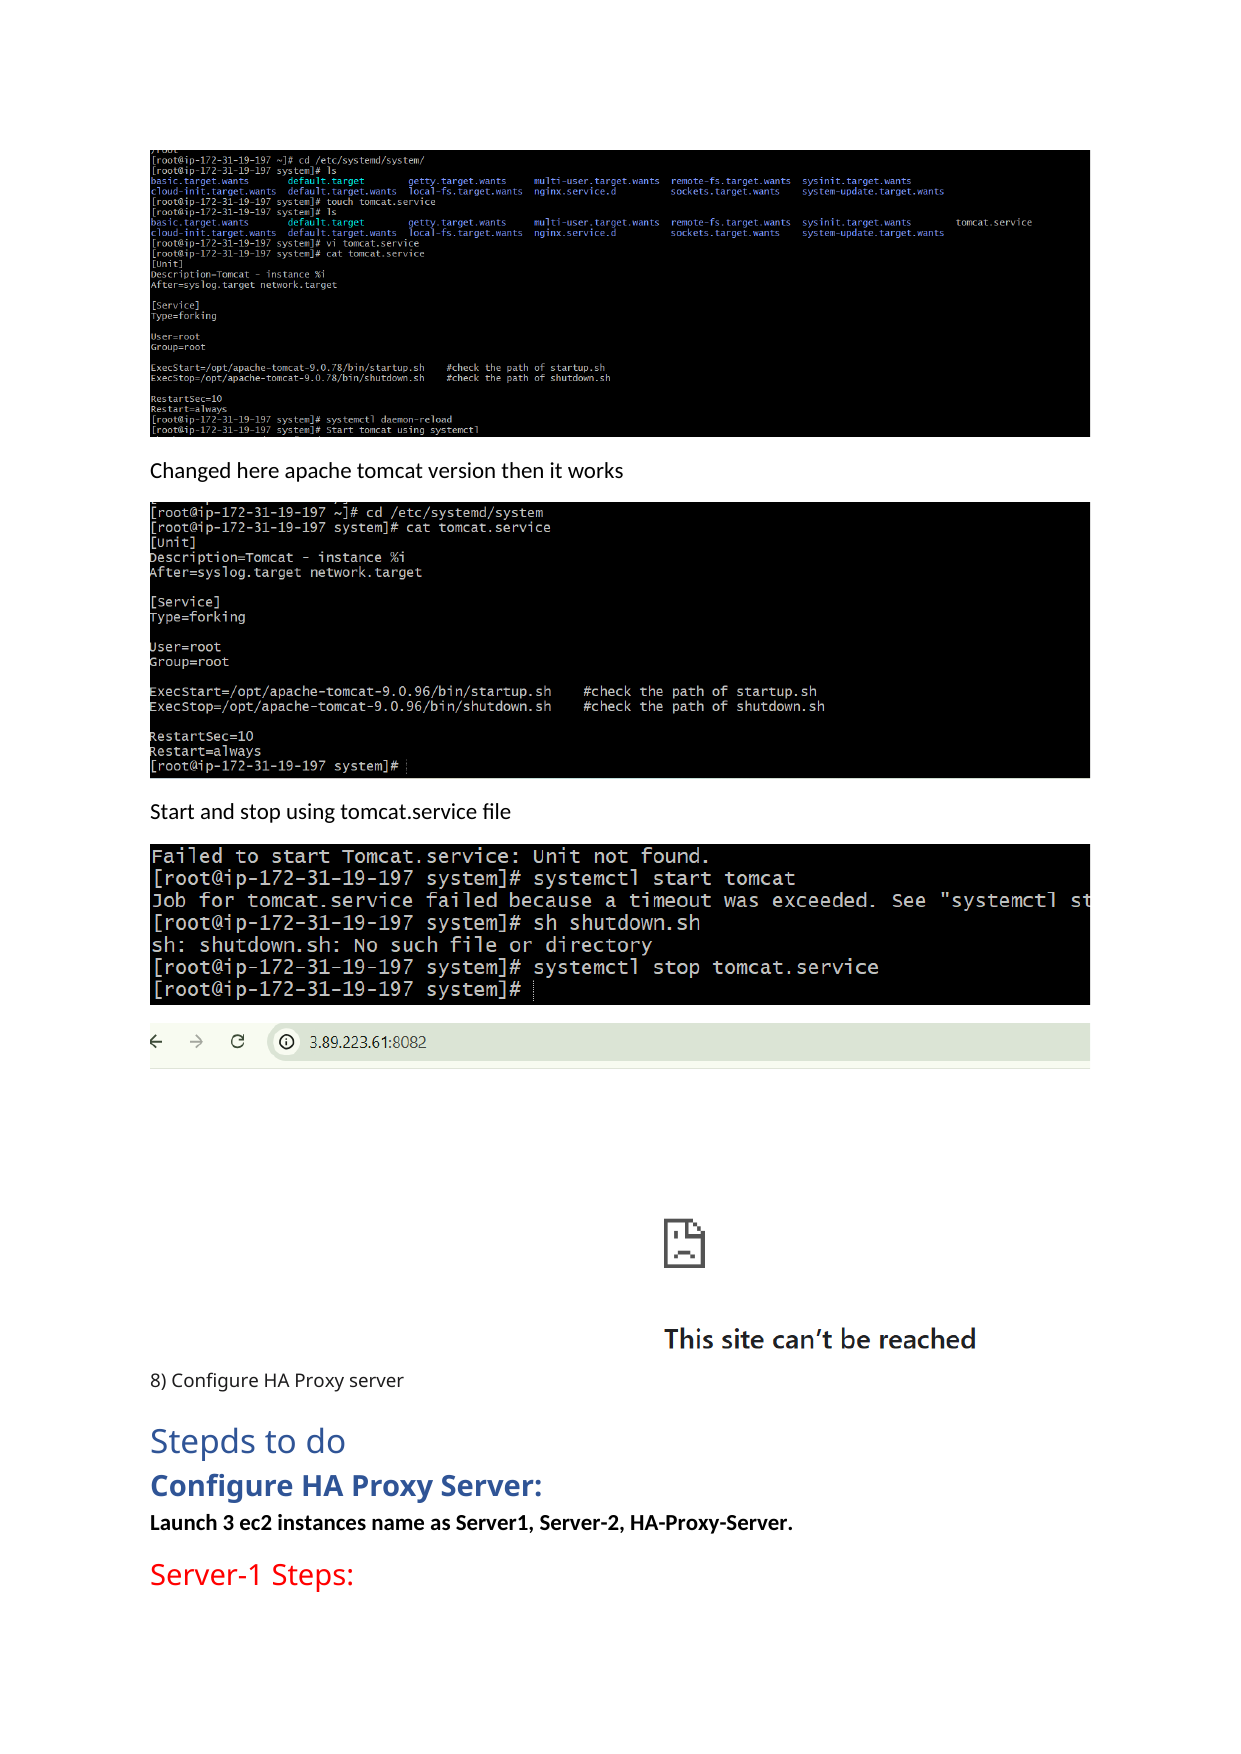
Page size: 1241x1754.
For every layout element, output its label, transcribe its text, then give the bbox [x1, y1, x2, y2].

text Server-1 Steps: [150, 1554, 1090, 1594]
picture [150, 1023, 1091, 1349]
text Launch 3 ec2 instances name as Server1, Server-2, HA-Proxy-Server. [150, 1508, 1090, 1536]
picture [150, 150, 1091, 437]
text 8) Configure HA Proxy server [150, 1367, 1090, 1393]
picture [150, 844, 1091, 1005]
text Changed here apache tomcat version then it works [150, 456, 1090, 484]
subtitle Stepds to do Configure HA Proxy Server: [150, 1418, 1090, 1505]
picture [150, 502, 1091, 779]
text Start and stop using tomcat.service file [150, 797, 1090, 825]
